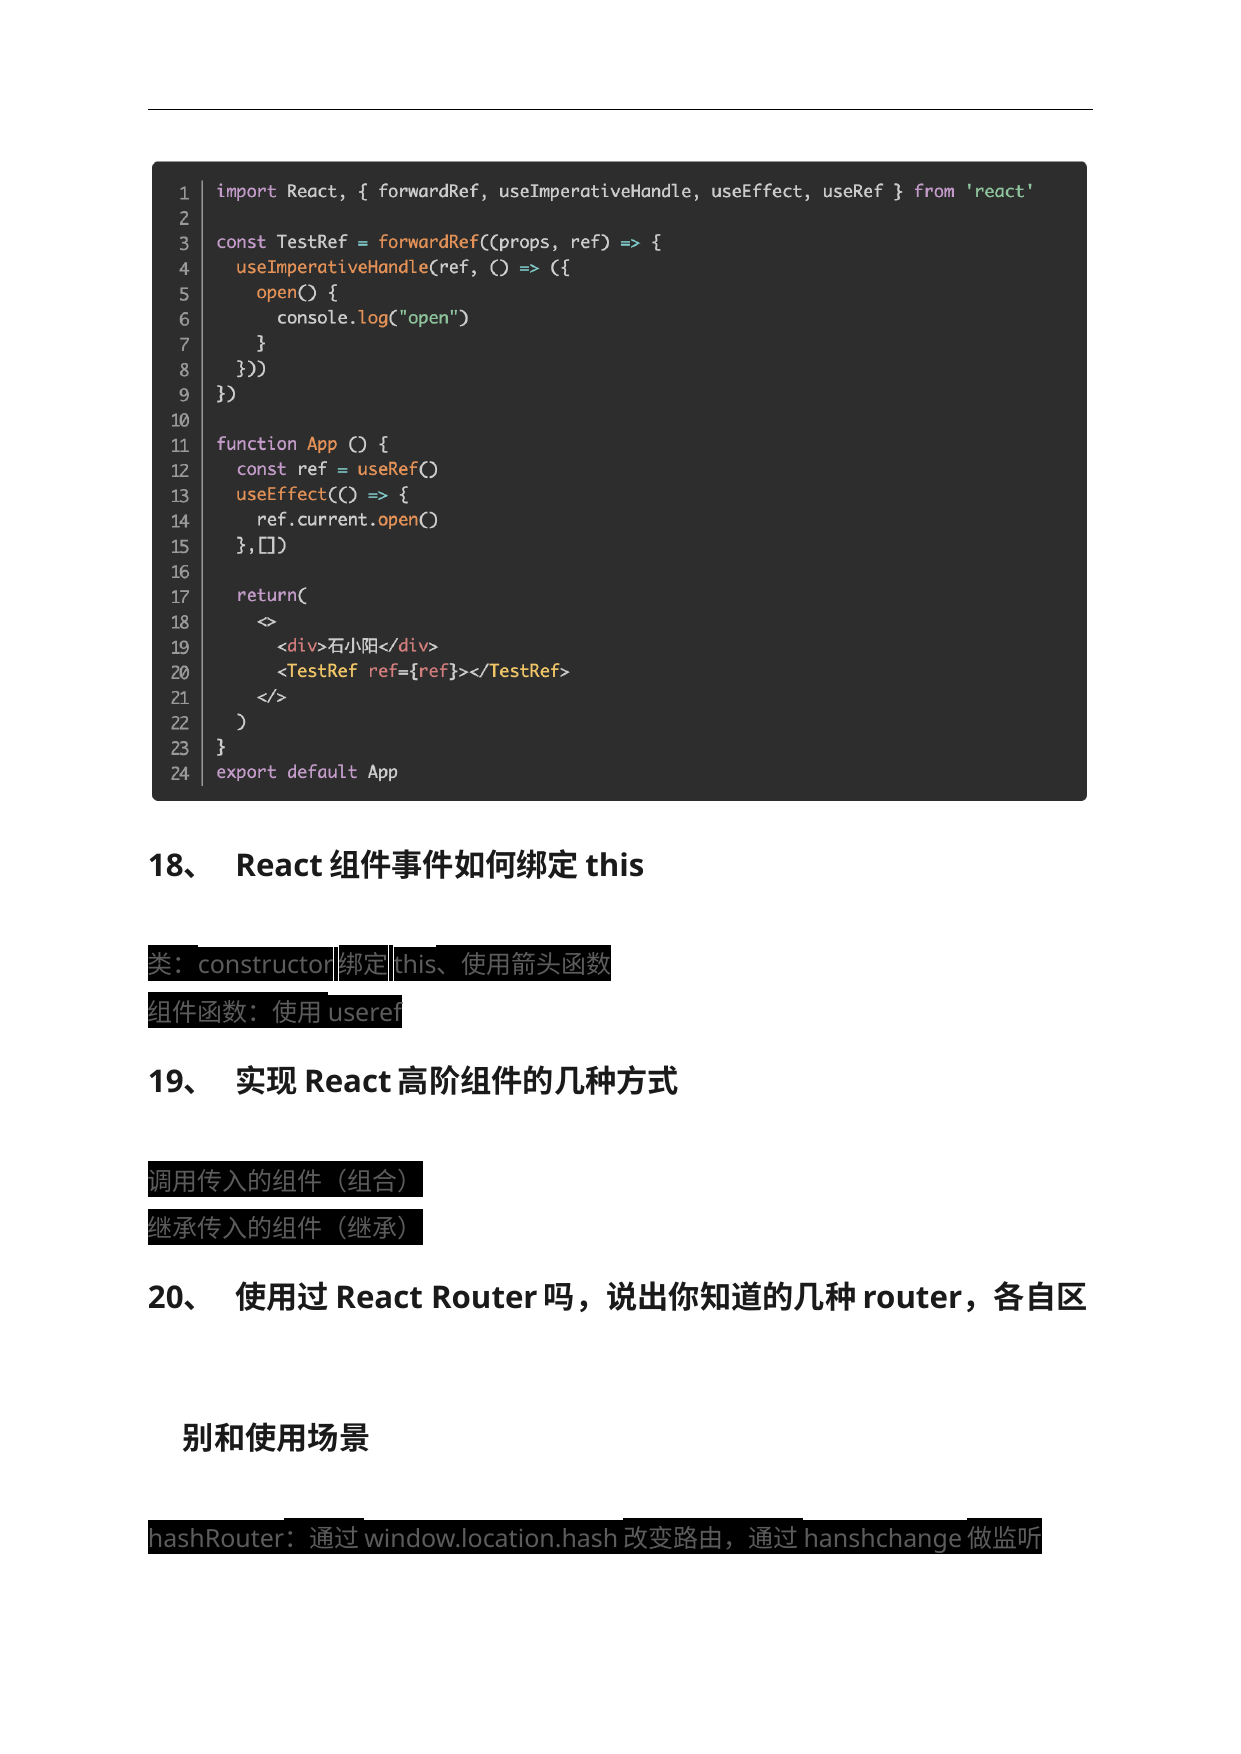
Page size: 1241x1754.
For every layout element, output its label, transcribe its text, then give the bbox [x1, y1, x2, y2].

subtitle React组件事件如何绑定this [148, 821, 1093, 904]
list 组件函数：使用useref [148, 990, 1093, 1031]
list hashRouter：通过window.location.hash改变路由，通过hanshchange做监听 [148, 1515, 1093, 1557]
subtitle 实现React高阶组件的几种方式 [148, 1037, 1093, 1120]
subtitle 使用过React Router吗，说出你知道的几种router，各自区别和使用场景 [148, 1254, 1093, 1478]
list 类：constructor绑定this、使用箭头函数 [148, 942, 1093, 983]
list 继承传入的组件（继承） [148, 1206, 1093, 1247]
picture [147, 157, 1093, 809]
list 调用传入的组件（组合） [148, 1158, 1093, 1200]
